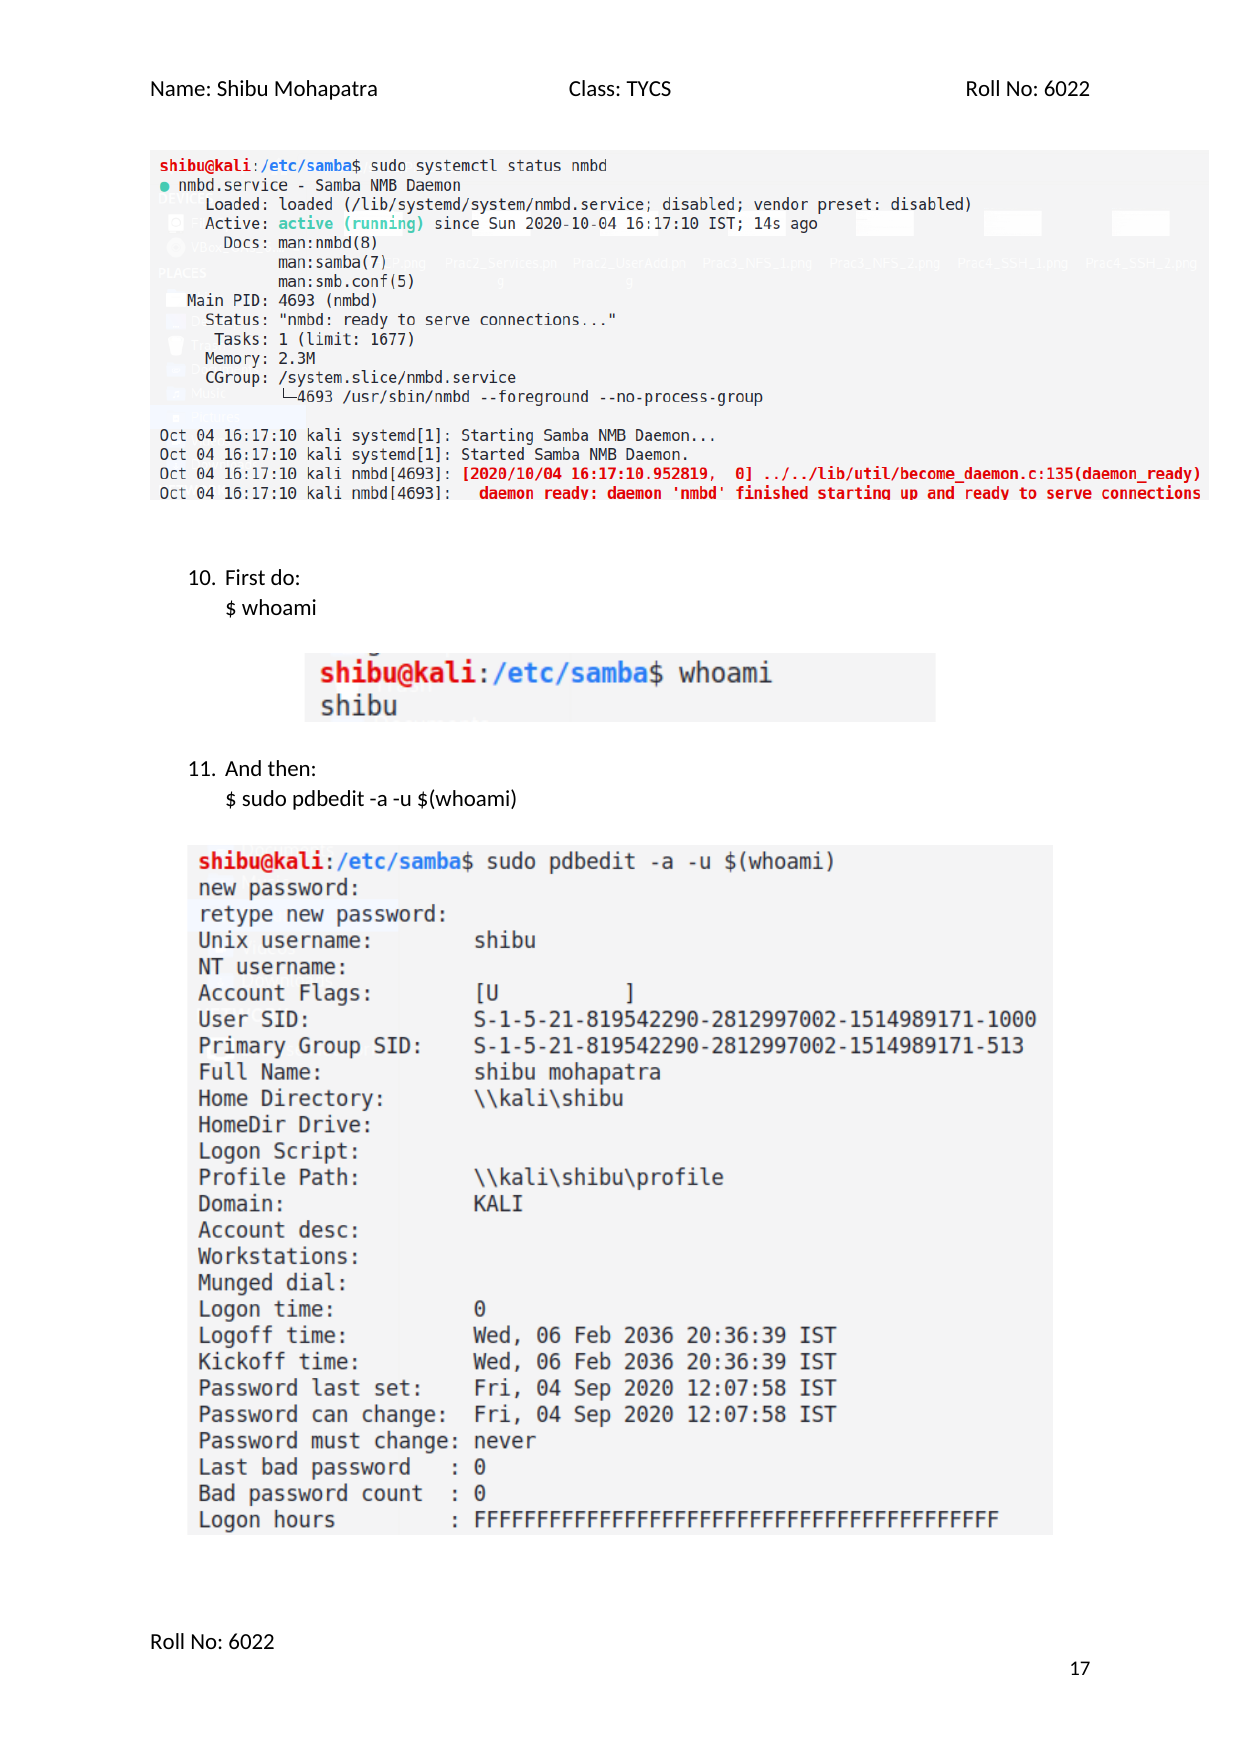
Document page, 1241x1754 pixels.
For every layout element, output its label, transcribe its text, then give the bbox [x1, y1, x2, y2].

list And then: [187, 754, 1090, 782]
text $ whoami [150, 593, 1090, 621]
picture [304, 653, 936, 722]
list First do: [187, 563, 1090, 591]
text $ sudo pdbedit -a -u $(whoami) [150, 784, 1090, 813]
picture [187, 845, 1053, 1535]
picture [150, 150, 1209, 500]
